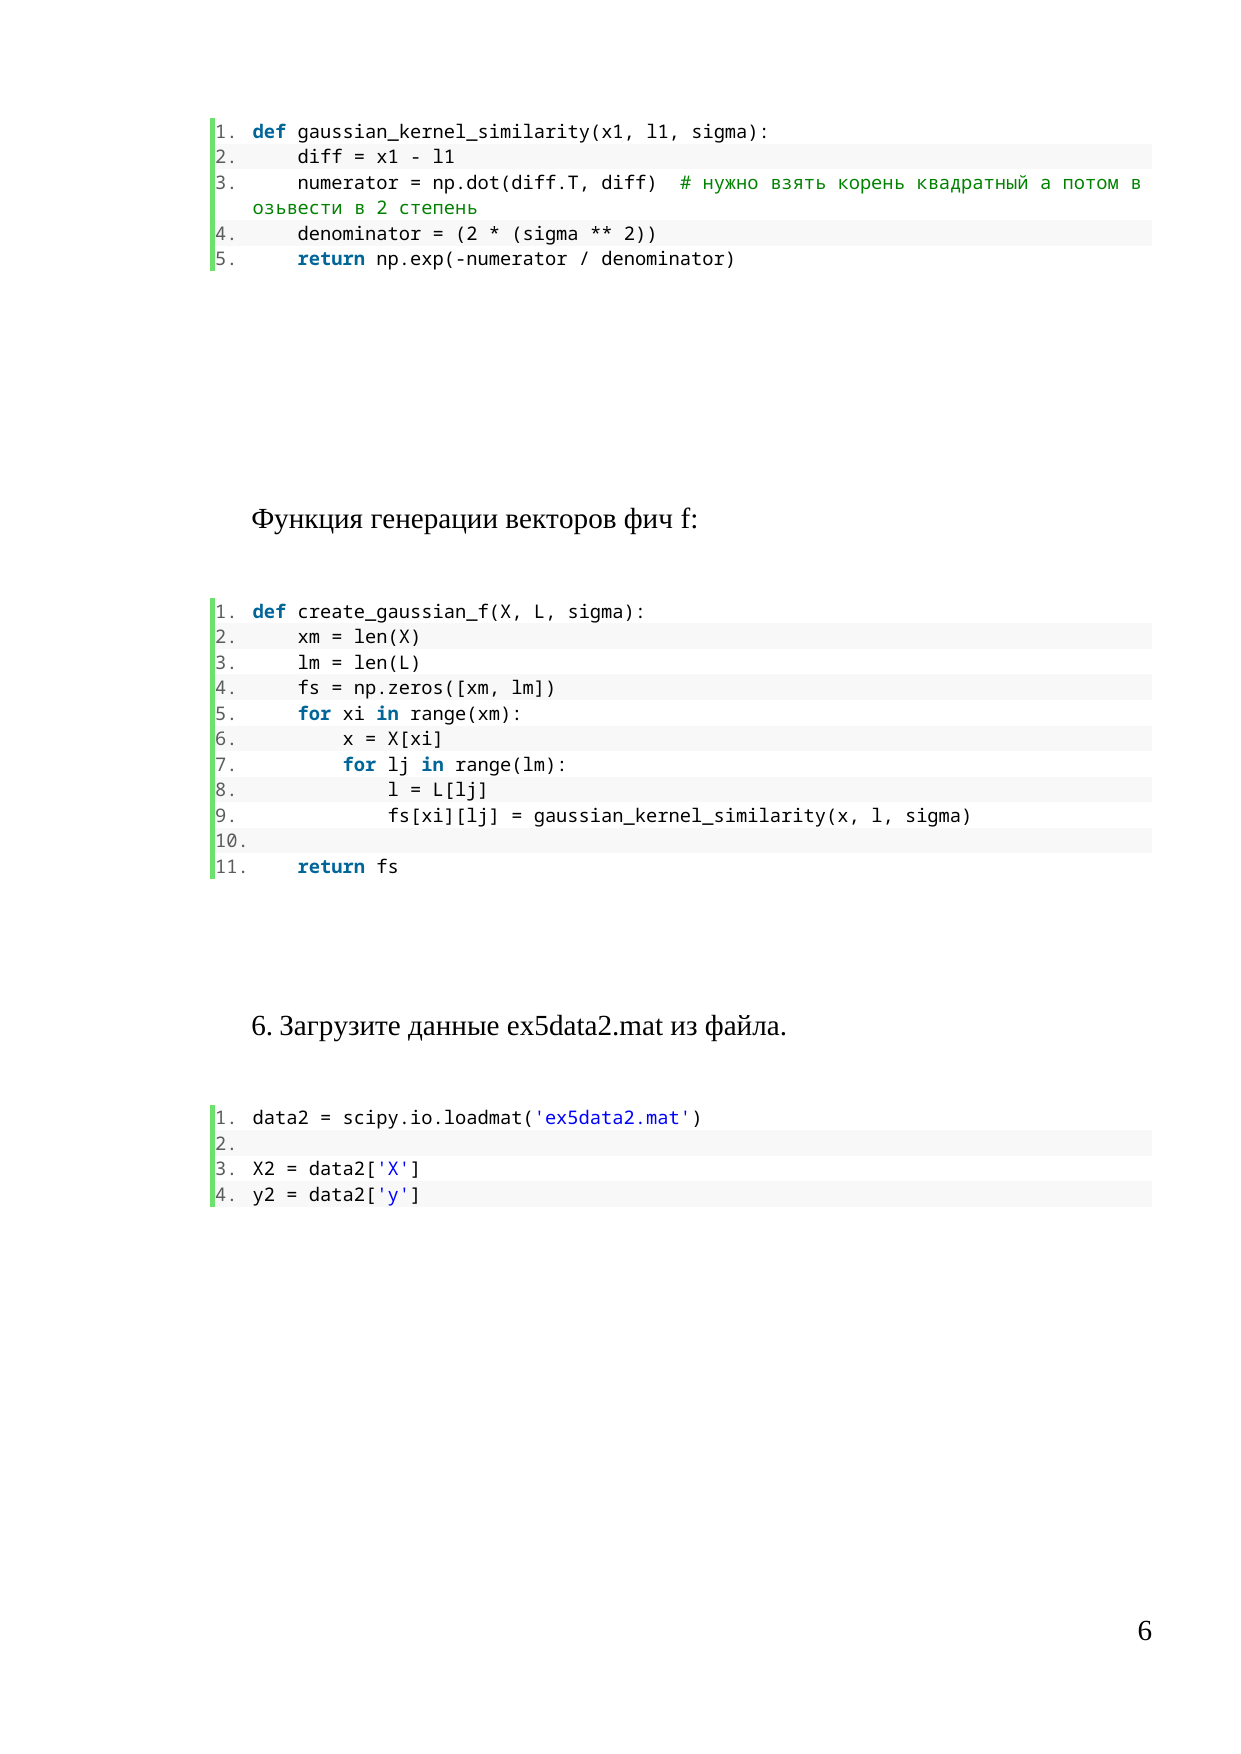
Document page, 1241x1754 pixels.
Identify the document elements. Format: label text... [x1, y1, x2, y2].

list numerator = np.dot(diff.T, diff) # нужно взять корень квадратный а потом возьвести в 2 степень [215, 169, 1152, 220]
list X2 = data2['X'] [215, 1156, 1152, 1181]
list fs = np.zeros([xm, lm]) [215, 674, 1152, 700]
list fs[xi][lj] = gaussian_kernel_similarity(x, l, sigma) [215, 802, 1152, 828]
list for xi in range(xm): [215, 700, 1152, 726]
list for lj in range(lm): [215, 751, 1152, 777]
list data2 = scipy.io.loadmat('ex5data2.mat') [215, 1105, 1152, 1130]
list denominator = (2 * (sigma ** 2)) [215, 220, 1152, 246]
list def gaussian_kernel_similarity(x1, l1, sigma): [215, 118, 1152, 144]
list x = X[xi] [215, 726, 1152, 751]
list def create_gaussian_f(X, L, sigma): [215, 598, 1152, 623]
list y2 = data2['y'] [215, 1181, 1152, 1207]
list l = L[lj] [215, 777, 1152, 802]
list lm = len(L) [215, 649, 1152, 674]
text Функция генерации векторов фич f: [177, 502, 1152, 535]
list return np.exp(-numerator / denominator) [215, 246, 1152, 271]
list return fs [215, 853, 1152, 879]
list diff = x1 - l1 [215, 144, 1152, 169]
text 6. Загрузите данные ex5data2.mat из файла. [177, 1008, 1152, 1042]
list xm = len(X) [215, 623, 1152, 649]
